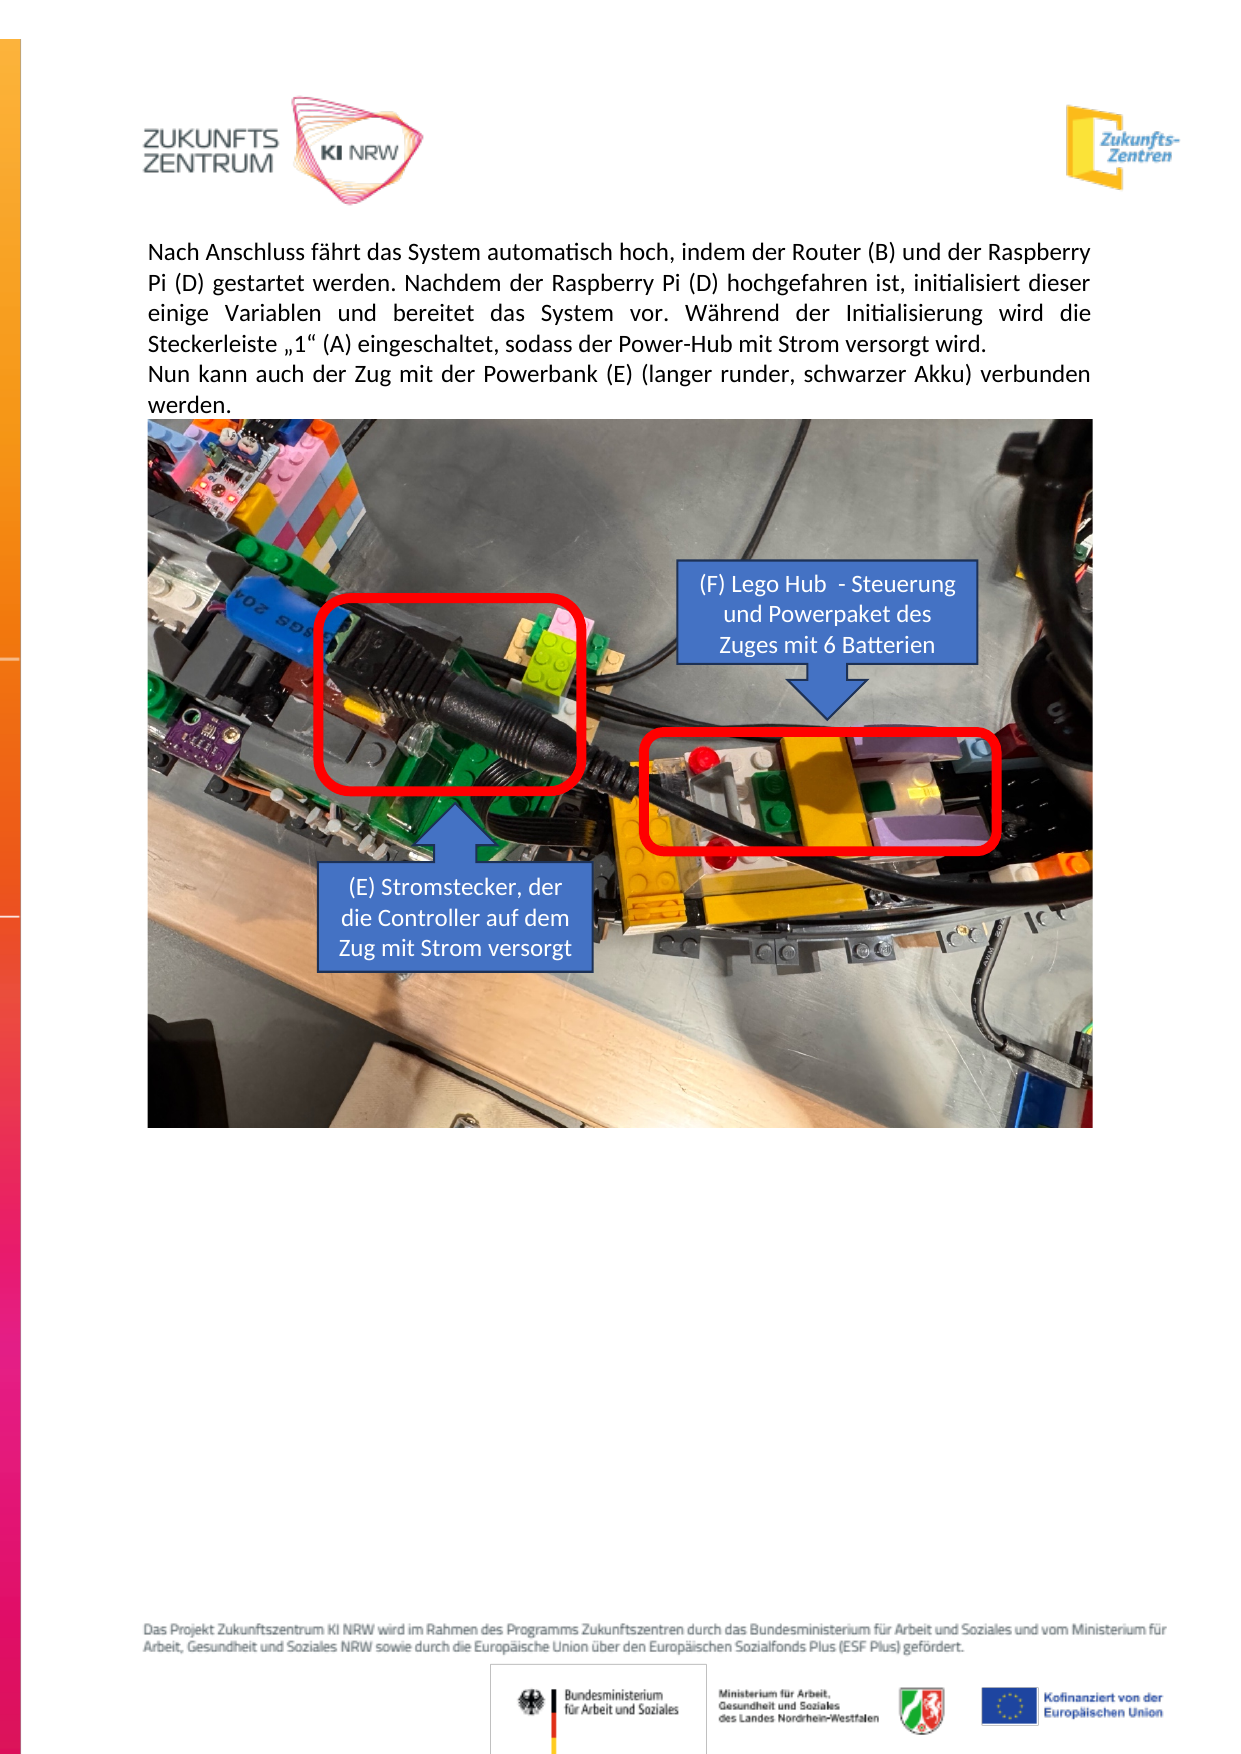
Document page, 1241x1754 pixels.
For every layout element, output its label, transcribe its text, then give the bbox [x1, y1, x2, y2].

text Nach Anschluss fährt das System automatisch hoch, indem der Router (B) und der Raspberry Pi (D) gestartet werden. Nachdem der Raspberry Pi (D) hochgefahren ist, initialisiert dieser einige Variablen und bereitet das System vor. Während der Initialisierung wird die Steckerleiste „1“ (A) eingeschaltet, sodass der Power-Hub mit Strom versorgt wird. [148, 236, 1092, 358]
text Nun kann auch der Zug mit der Powerbank (E) (langer runder, schwarzer Akku) verbunden werden. [148, 358, 1092, 419]
picture [147, 419, 1093, 1128]
